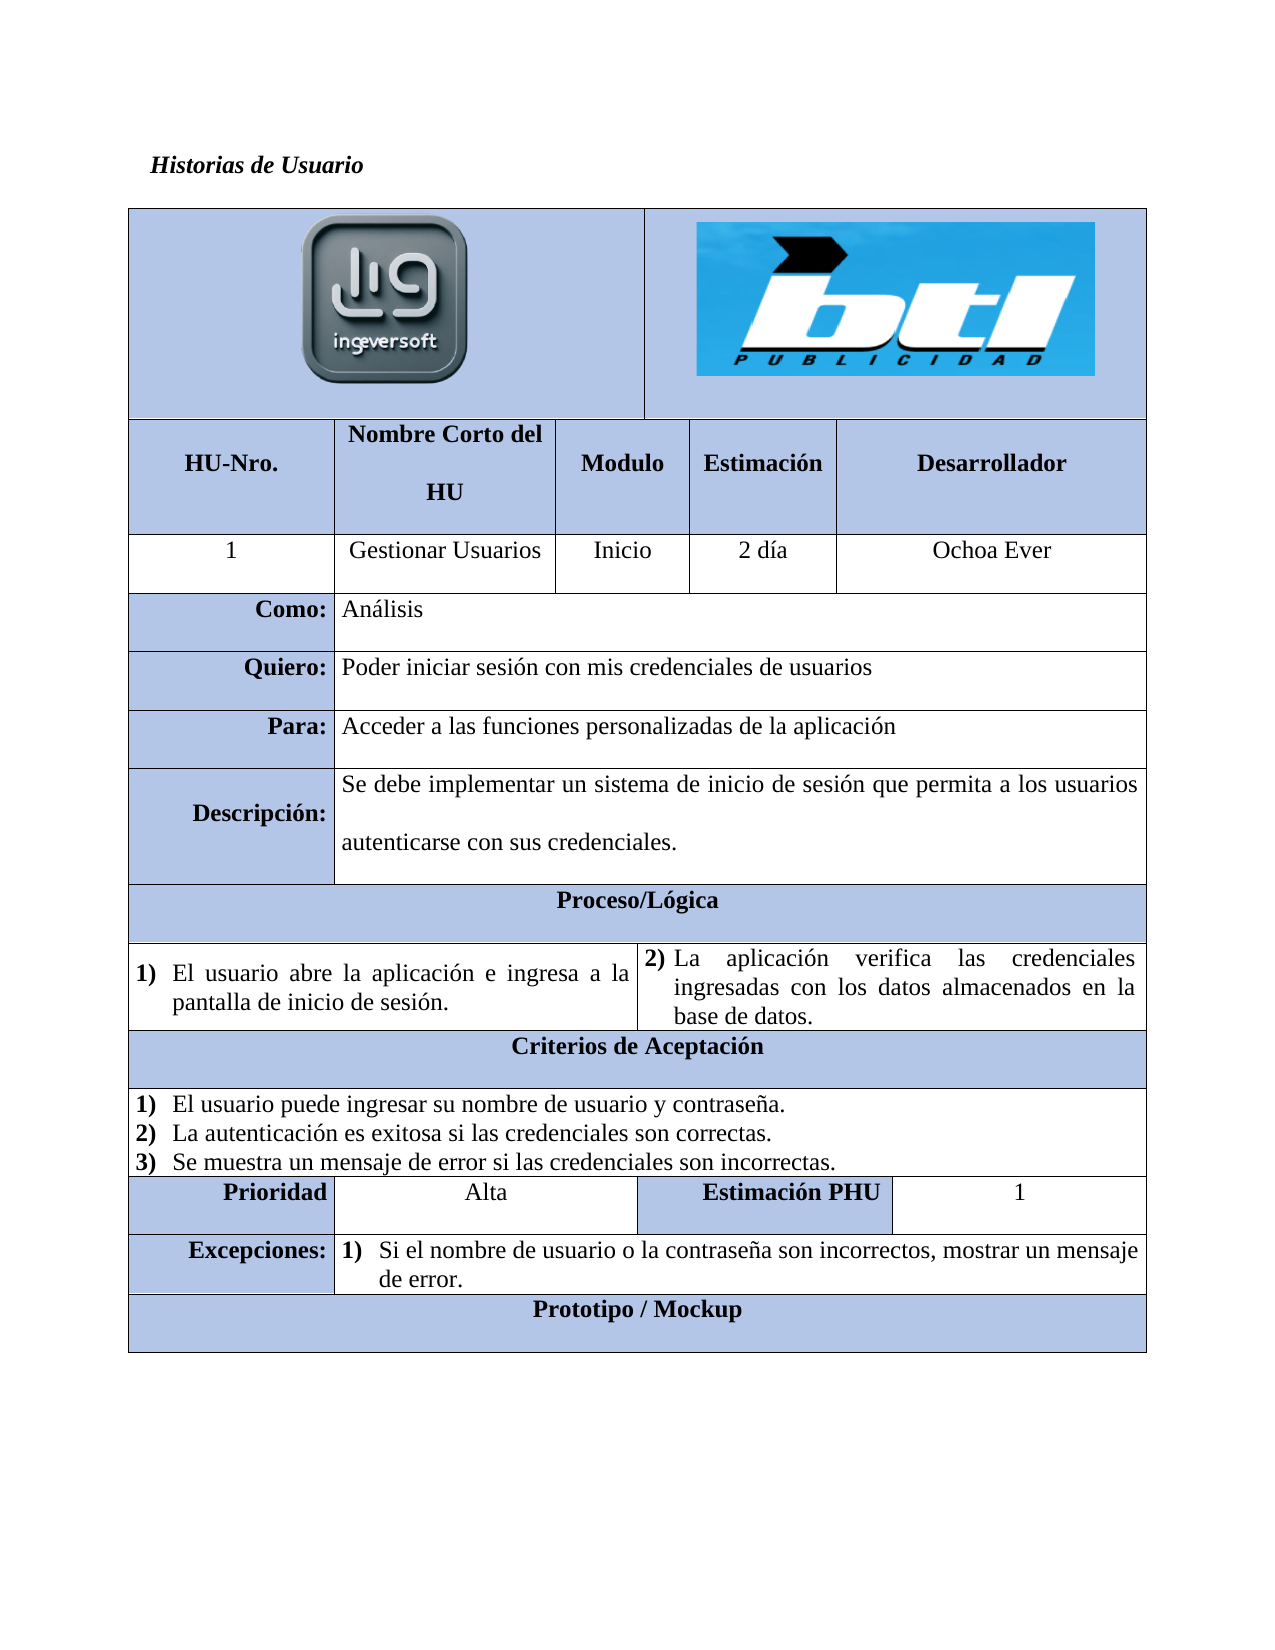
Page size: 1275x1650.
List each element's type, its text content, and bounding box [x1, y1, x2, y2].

table_header [129, 209, 644, 418]
table_cell Análisis [335, 594, 1146, 651]
table_cell Prioridad [129, 1177, 334, 1234]
table_cell Como: [129, 594, 334, 651]
table_cell Poder iniciar sesión con mis credenciales de usuarios [335, 652, 1146, 710]
table_cell Ochoa Ever [837, 535, 1146, 593]
table_cell 1 [129, 535, 334, 593]
table_cell Nombre Corto del HU [335, 420, 555, 534]
table_cell Estimación [690, 420, 836, 534]
table_cell El usuario puede ingresar su nombre de usuario y contraseña. La autenticación es exitosa si las credenciales son correctas. Se muestra un mensaje de error si las credenciales son incorrectas. [129, 1089, 1146, 1176]
table_cell Acceder a las funciones personalizadas de la aplicación [335, 711, 1146, 768]
table_cell Modulo [556, 420, 689, 534]
table_cell HU-Nro. [129, 420, 334, 534]
table_cell 1 [893, 1177, 1146, 1234]
table_cell Estimación PHU [638, 1177, 892, 1234]
table_cell Alta [335, 1177, 637, 1234]
table_cell El usuario abre la aplicación e ingresa a la pantalla de inicio de sesión. [129, 944, 637, 1030]
table_cell Excepciones: [129, 1235, 334, 1293]
table_cell Inicio [556, 535, 689, 593]
picture [696, 222, 1095, 376]
table_cell 2 día [690, 535, 836, 593]
table_cell Se debe implementar un sistema de inicio de sesión que permita a los usuarios autenticarse con sus credenciales. [335, 769, 1146, 884]
table_cell Quiero: [129, 652, 334, 710]
table_cell Gestionar Usuarios [335, 535, 555, 593]
subtitle Historias de Usuario [150, 150, 1125, 179]
table_cell Si el nombre de usuario o la contraseña son incorrectos, mostrar un mensaje de error. [335, 1235, 1146, 1293]
table_cell Criterios de Aceptación [129, 1031, 1146, 1088]
table_cell Proceso/Lógica [129, 885, 1146, 942]
table_cell La aplicación verifica las credenciales ingresadas con los datos almacenados en la base de datos. [638, 944, 1146, 1030]
table_header [645, 209, 1146, 418]
picture [297, 208, 476, 390]
table_cell Desarrollador [837, 420, 1146, 534]
table_cell Para: [129, 711, 334, 768]
table_cell Prototipo / Mockup [129, 1295, 1146, 1352]
table_cell Descripción: [129, 769, 334, 884]
